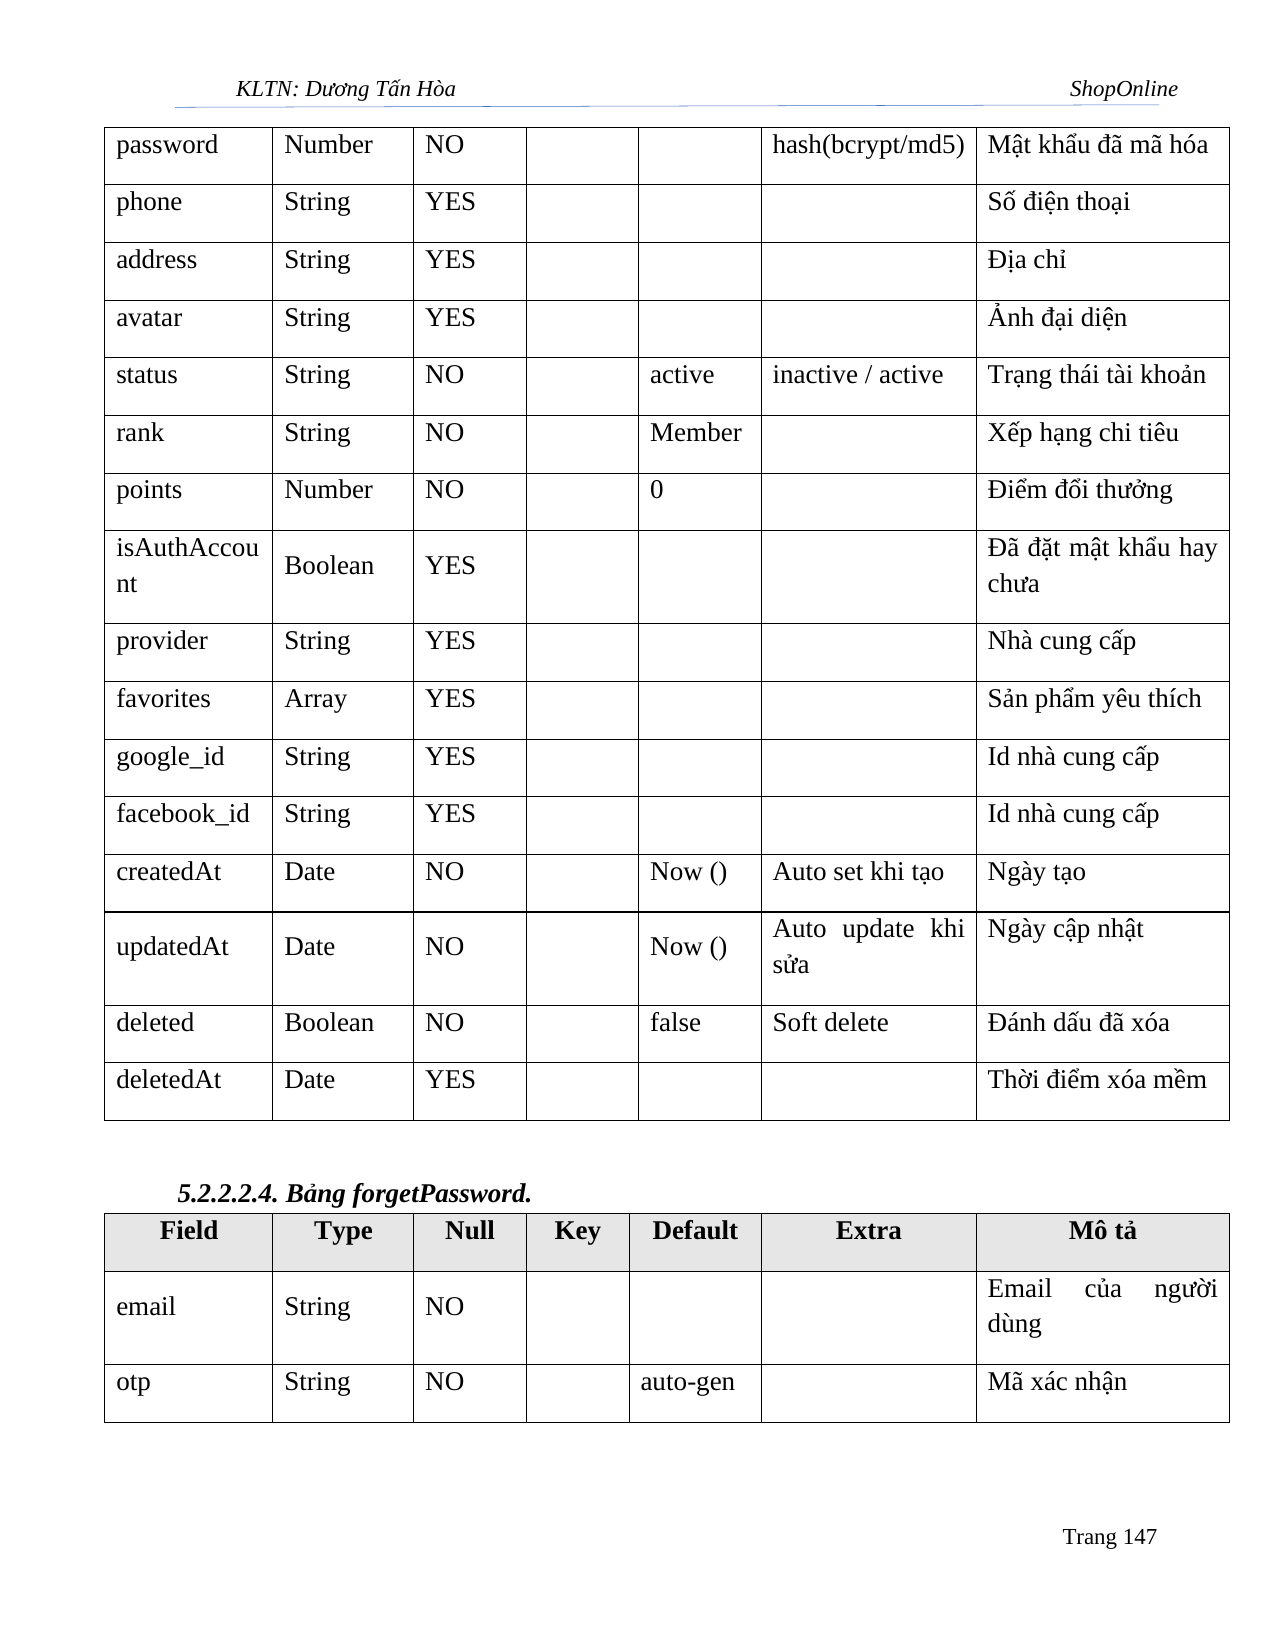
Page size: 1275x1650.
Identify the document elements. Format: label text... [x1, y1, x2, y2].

table_cell [639, 301, 761, 357]
table_cell String [273, 301, 413, 357]
table_cell Điểm đổi thưởng [977, 474, 1229, 530]
table_cell [527, 128, 638, 184]
table_cell [630, 1272, 761, 1364]
table_cell Id nhà cung cấp [977, 797, 1229, 854]
table_cell NO [414, 1365, 526, 1422]
table_cell YES [414, 531, 526, 623]
table_cell Boolean [273, 531, 413, 623]
table_cell Mã xác nhận [977, 1365, 1229, 1422]
table_cell Trạng thái tài khoản [977, 358, 1229, 415]
table_cell Xếp hạng chi tiêu [977, 416, 1229, 472]
table_cell deleted [105, 1006, 272, 1062]
table_cell rank [105, 416, 272, 472]
table_cell Sản phẩm yêu thích [977, 682, 1229, 738]
table_cell YES [414, 740, 526, 796]
table_cell [527, 740, 638, 796]
table_cell [762, 243, 976, 299]
table_cell [639, 682, 761, 738]
table_cell updatedAt [105, 913, 272, 1005]
table_cell Date [273, 913, 413, 1005]
table_cell YES [414, 624, 526, 681]
table_cell email [105, 1272, 272, 1364]
table_cell Auto update khi sửa [762, 913, 976, 1005]
table_cell NO [414, 855, 526, 911]
table_cell Mật khẩu đã mã hóa [977, 128, 1229, 184]
table_cell [639, 740, 761, 796]
table_cell [639, 128, 761, 184]
table_cell String [273, 416, 413, 472]
table_cell Nhà cung cấp [977, 624, 1229, 681]
table_cell auto-gen [630, 1365, 761, 1422]
table_header Field [105, 1214, 272, 1271]
table_header Extra [762, 1214, 976, 1271]
table_cell false [639, 1006, 761, 1062]
table_cell String [273, 1272, 413, 1364]
table_cell [639, 185, 761, 242]
table_cell [762, 797, 976, 854]
table_cell [527, 1063, 638, 1120]
table_cell Email của người dùng [977, 1272, 1229, 1364]
table_cell String [273, 797, 413, 854]
table_cell [527, 624, 638, 681]
table_cell [527, 243, 638, 299]
table_cell NO [414, 358, 526, 415]
table_cell YES [414, 301, 526, 357]
table_cell [762, 416, 976, 472]
table_cell [527, 416, 638, 472]
table_cell active [639, 358, 761, 415]
table_cell address [105, 243, 272, 299]
table_cell 0 [639, 474, 761, 530]
table_cell Auto set khi tạo [762, 855, 976, 911]
table_cell String [273, 1365, 413, 1422]
table_cell YES [414, 797, 526, 854]
table_cell [527, 185, 638, 242]
table_cell Đã đặt mật khẩu hay chưa [977, 531, 1229, 623]
table_cell Number [273, 474, 413, 530]
table_cell [527, 1365, 629, 1422]
table_cell NO [414, 416, 526, 472]
table_cell YES [414, 1063, 526, 1120]
table_cell String [273, 358, 413, 415]
table_cell [639, 797, 761, 854]
table_cell [762, 624, 976, 681]
table_cell Ảnh đại diện [977, 301, 1229, 357]
table_cell [639, 624, 761, 681]
table_cell Ngày tạo [977, 855, 1229, 911]
table_cell avatar [105, 301, 272, 357]
subtitle 5.2.2.2.4. Bảng forgetPassword. [177, 1177, 1157, 1209]
table_header Type [273, 1214, 413, 1271]
table_cell facebook_id [105, 797, 272, 854]
table_cell YES [414, 682, 526, 738]
table_header Null [414, 1214, 526, 1271]
table_cell deletedAt [105, 1063, 272, 1120]
table_cell Ngày cập nhật [977, 913, 1229, 1005]
table_header Mô tả [977, 1214, 1229, 1271]
table_cell [762, 531, 976, 623]
table_cell [527, 855, 638, 911]
table_cell Date [273, 1063, 413, 1120]
table_cell String [273, 185, 413, 242]
table_cell Now () [639, 913, 761, 1005]
table_cell NO [414, 128, 526, 184]
table_cell [639, 1063, 761, 1120]
table_cell NO [414, 1272, 526, 1364]
table_cell provider [105, 624, 272, 681]
table_cell NO [414, 913, 526, 1005]
table_cell Boolean [273, 1006, 413, 1062]
table_cell google_id [105, 740, 272, 796]
table_cell [762, 1365, 976, 1422]
table_cell YES [414, 243, 526, 299]
table_cell [527, 1272, 629, 1364]
table_cell Array [273, 682, 413, 738]
table_cell [527, 682, 638, 738]
table_cell [762, 682, 976, 738]
table_cell [762, 301, 976, 357]
table_cell [527, 1006, 638, 1062]
table_cell Soft delete [762, 1006, 976, 1062]
table_cell hash(bcrypt/md5) [762, 128, 976, 184]
table_cell [762, 1063, 976, 1120]
table_cell isAuthAccount [105, 531, 272, 623]
table_cell password [105, 128, 272, 184]
table_cell otp [105, 1365, 272, 1422]
table_cell [527, 797, 638, 854]
table_cell [639, 531, 761, 623]
table_cell Đánh dấu đã xóa [977, 1006, 1229, 1062]
table_cell status [105, 358, 272, 415]
table_cell [762, 1272, 976, 1364]
table_cell Date [273, 855, 413, 911]
table_cell Number [273, 128, 413, 184]
table_header Default [630, 1214, 761, 1271]
table_cell String [273, 243, 413, 299]
table_cell favorites [105, 682, 272, 738]
table_cell [527, 358, 638, 415]
table_cell [527, 301, 638, 357]
table_cell [527, 913, 638, 1005]
table_cell createdAt [105, 855, 272, 911]
table_cell NO [414, 474, 526, 530]
table_cell [527, 474, 638, 530]
table_cell points [105, 474, 272, 530]
table_cell phone [105, 185, 272, 242]
table_cell Địa chỉ [977, 243, 1229, 299]
table_cell NO [414, 1006, 526, 1062]
table_cell inactive / active [762, 358, 976, 415]
table_cell [762, 740, 976, 796]
table_cell YES [414, 185, 526, 242]
table_cell Id nhà cung cấp [977, 740, 1229, 796]
table_cell String [273, 740, 413, 796]
table_cell [527, 531, 638, 623]
table_cell [762, 474, 976, 530]
table_header Key [527, 1214, 629, 1271]
table_cell Thời điểm xóa mềm [977, 1063, 1229, 1120]
table_cell String [273, 624, 413, 681]
table_cell Now () [639, 855, 761, 911]
table_cell Member [639, 416, 761, 472]
table_cell [639, 243, 761, 299]
table_cell [762, 185, 976, 242]
table_cell Số điện thoại [977, 185, 1229, 242]
